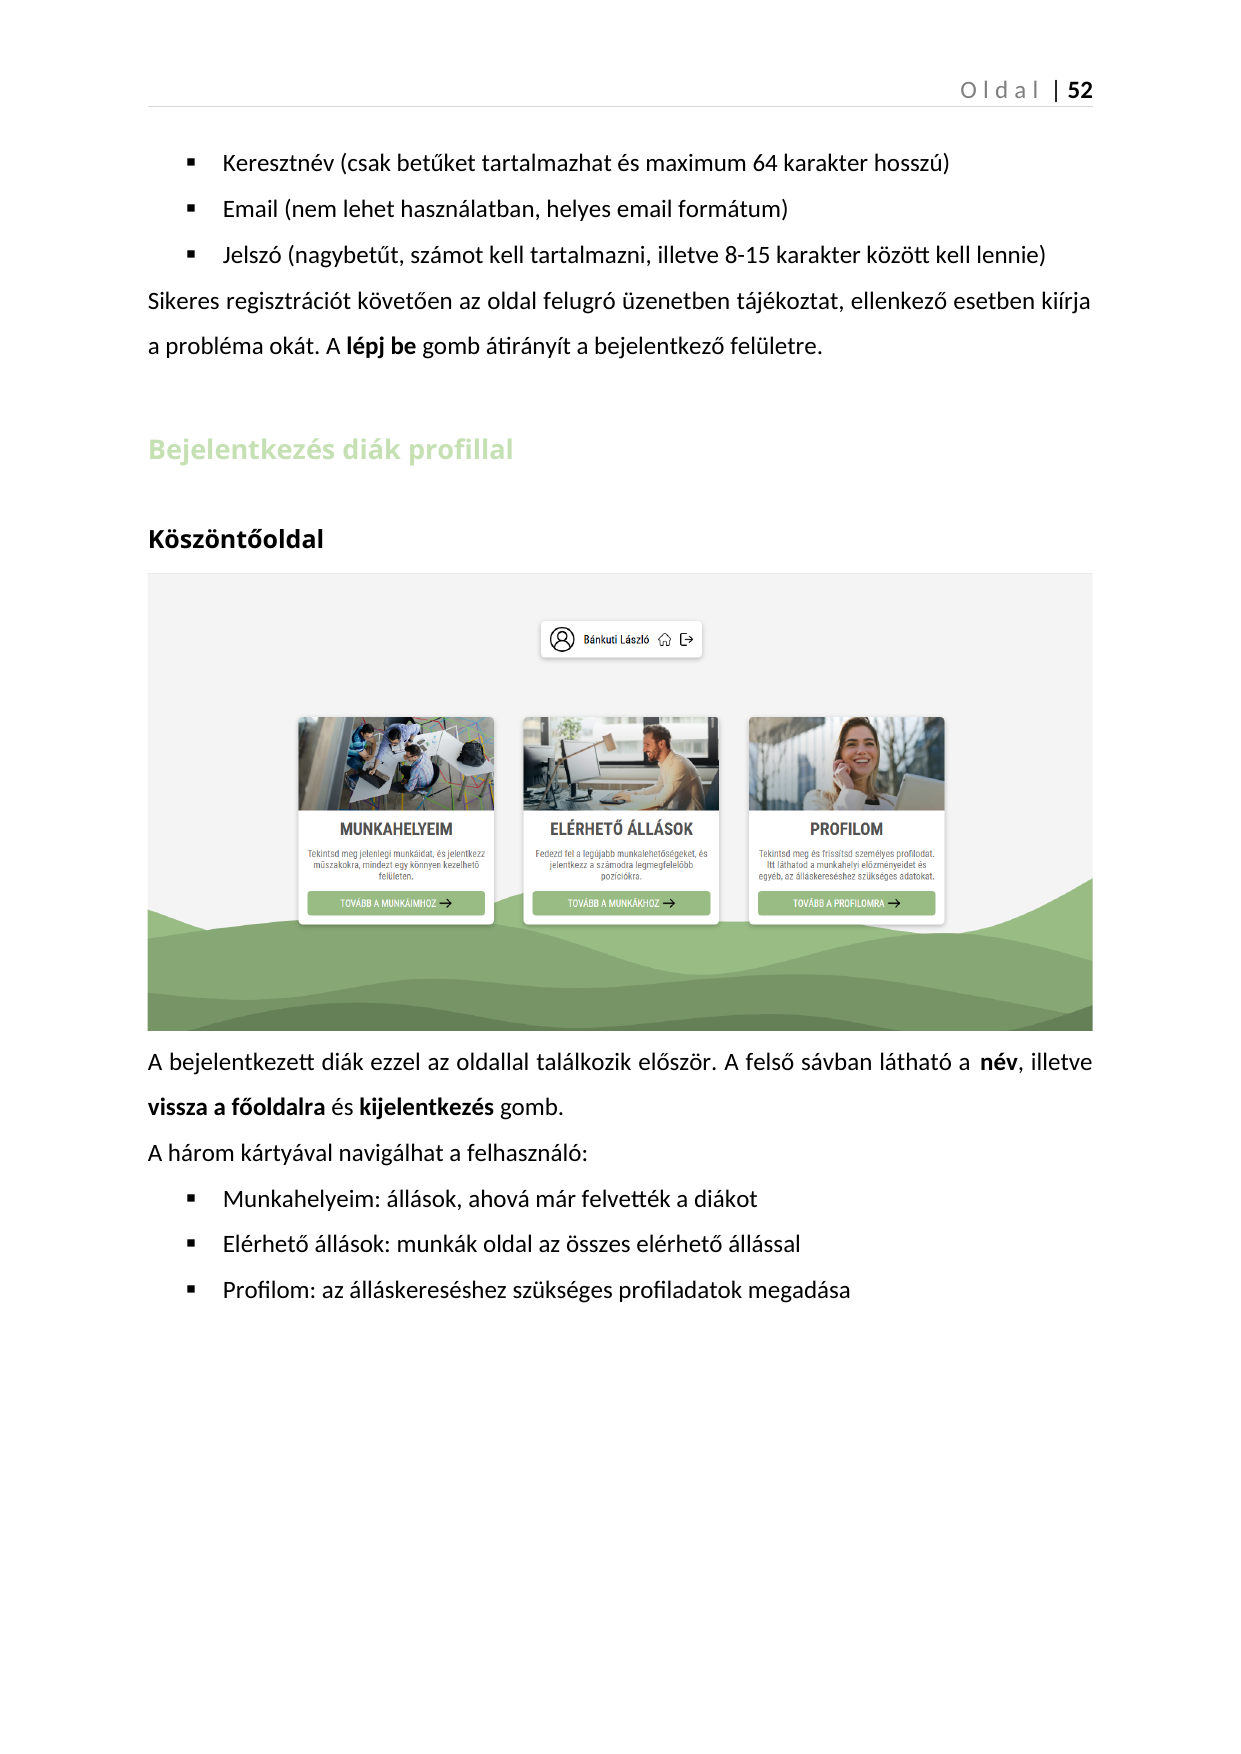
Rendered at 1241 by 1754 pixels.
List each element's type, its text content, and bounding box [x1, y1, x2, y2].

list Keresztnév (csak betűket tartalmazhat és maximum 64 karakter hosszú) [185, 148, 1093, 178]
picture [147, 572, 1093, 1031]
list Jelszó (nagybetűt, számot kell tartalmazni, illetve 8-15 karakter között kell lennie) [185, 239, 1093, 269]
subtitle Köszöntőoldal [148, 521, 1093, 555]
text Sikeres regisztrációt követően az oldal felugró üzenetben tájékoztat, ellenkező esetben kiírja a probléma okát. A lépj be gomb átirányít a bejelentkező felületre. [148, 285, 1093, 361]
list Munkahelyeim: állások, ahová már felvették a diákot [185, 1183, 1093, 1213]
list Elérhető állások: munkák oldal az összes elérhető állással [185, 1229, 1093, 1259]
text A bejelentkezett diák ezzel az oldallal találkozik először. A felső sávban látható a név, illetve vissza a főoldalra és kijelentkezés gomb. [148, 1046, 1093, 1122]
list Profilom: az álláskereséshez szükséges profiladatok megadása [185, 1274, 1093, 1305]
subtitle Bejelentkezés diák profillal [148, 430, 1093, 467]
text A három kártyával navigálhat a felhasználó: [148, 1137, 1093, 1168]
list Email (nem lehet használatban, helyes email formátum) [185, 193, 1093, 224]
